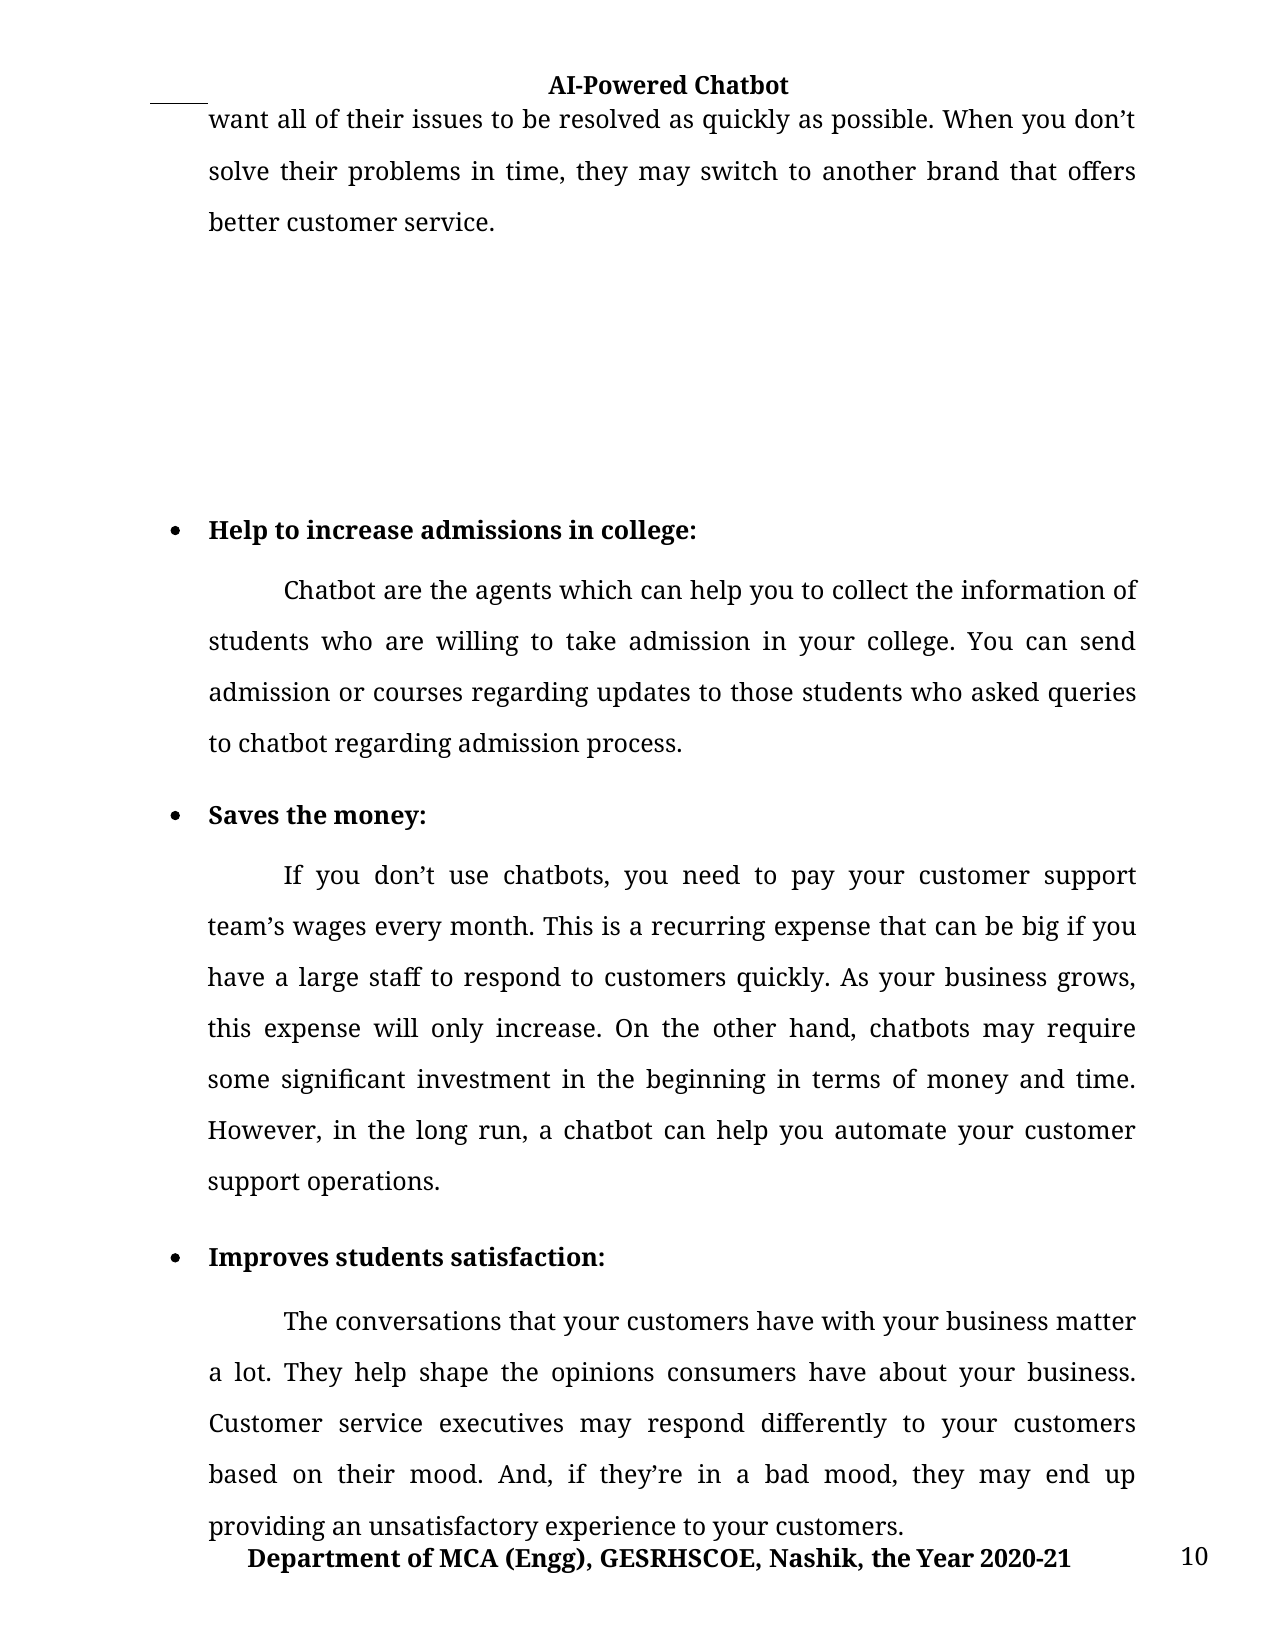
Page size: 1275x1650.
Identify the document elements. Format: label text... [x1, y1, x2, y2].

text If you don’t use chatbots, you need to pay your customer support team’s wages every month. This is a recurring expense that can be big if you have a large staff to respond to customers quickly. As your business grows, this expense will only increase. On the other hand, chatbots may require some significant investment in the beginning in terms of money and time. However, in the long run, a chatbot can help you automate your customer support operations. [207, 858, 1137, 1198]
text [208, 102, 1137, 238]
list Help to increase admissions in college: [171, 513, 1275, 547]
list Improves students satisfaction: [171, 1240, 1275, 1274]
text Chatbot are the agents which can help you to collect the information of students who are willing to take admission in your college. You can send admission or courses regarding updates to those students who asked queries to chatbot regarding admission process. [208, 573, 1137, 760]
text The conversations that your customers have with your business matter a lot. They help shape the opinions consumers have about your business. Customer service executives may respond differently to your customers based on their mood. And, if they’re in a bad mood, they may end up providing an unsatisfactory experience to your customers. [208, 1304, 1137, 1542]
list Saves the money: [171, 798, 1275, 832]
